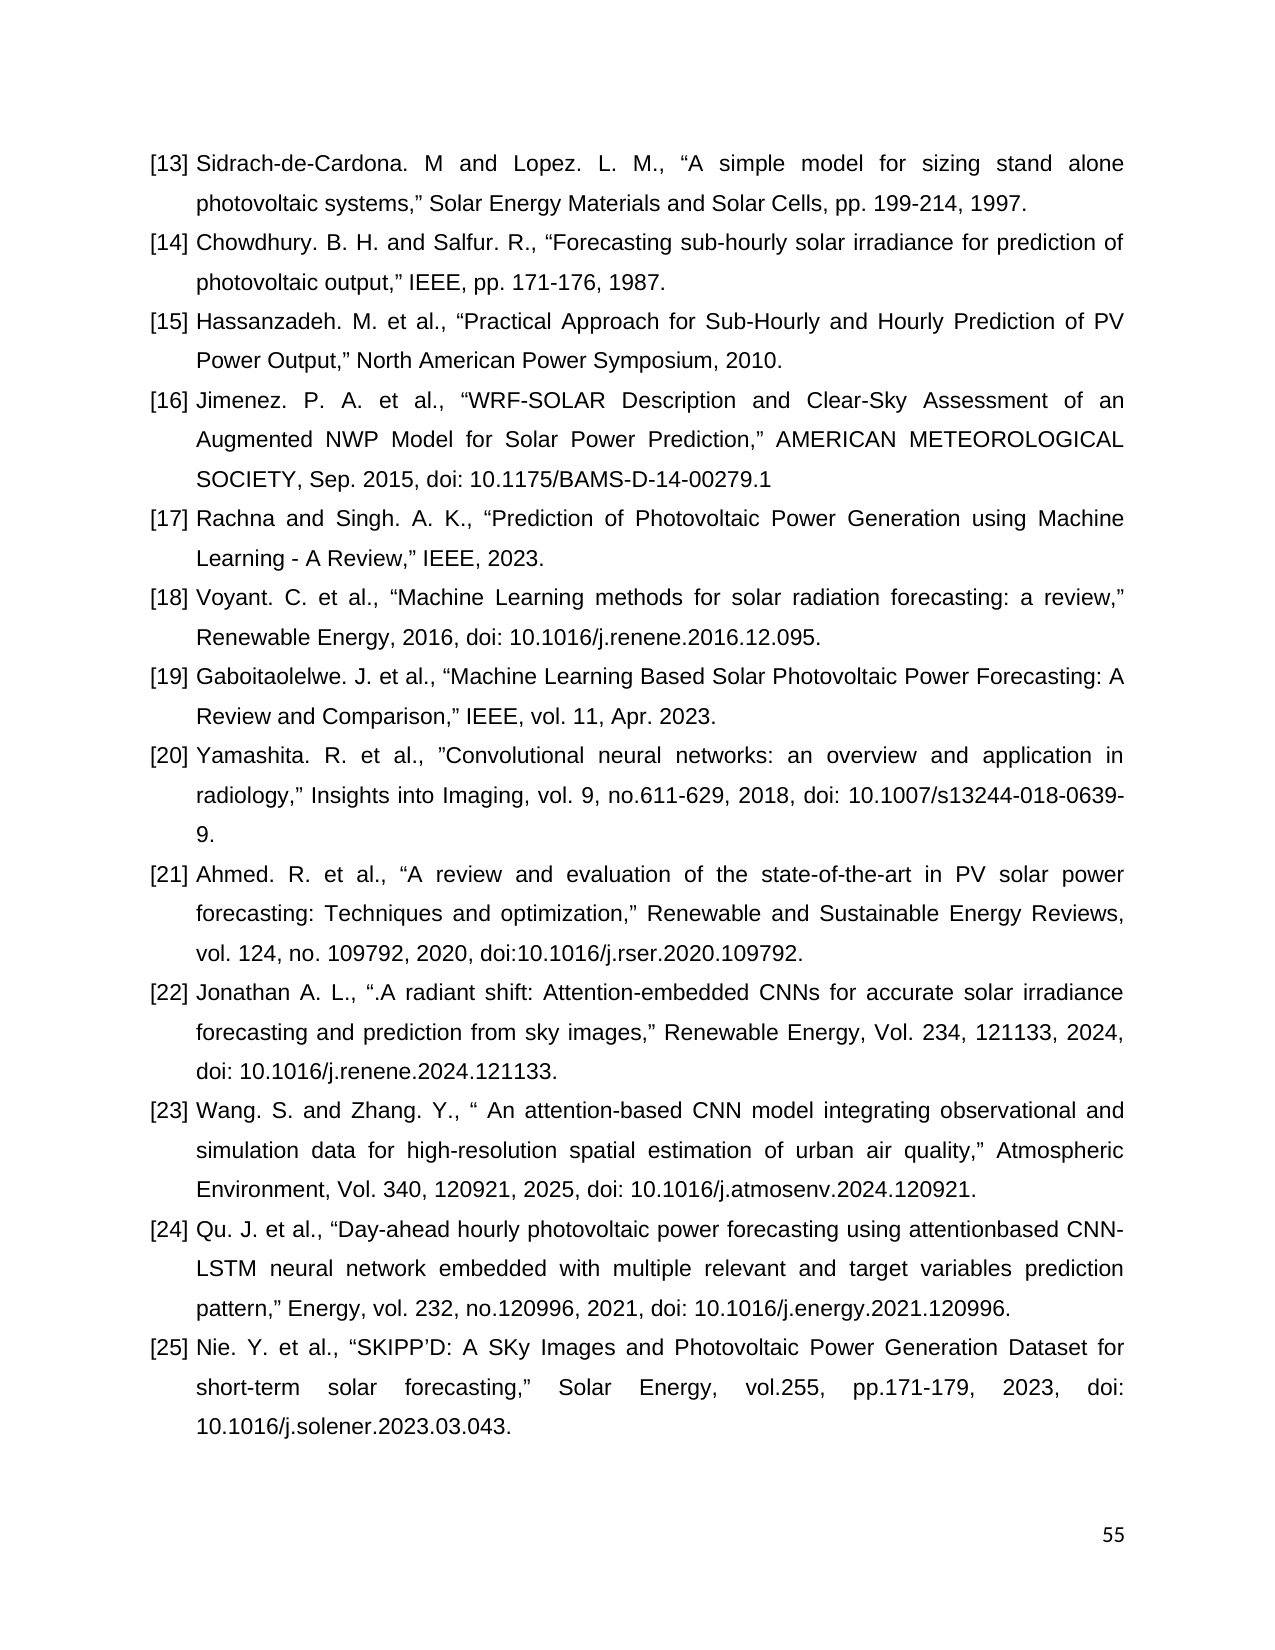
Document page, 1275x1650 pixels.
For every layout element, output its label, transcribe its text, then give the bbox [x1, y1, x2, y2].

list Yamashita. R. et al., ”Convolutional neural networks: an overview and application in radiology,” Insights into Imaging, vol. 9, no.611-629, 2018, doi: 10.1007/s13244-018-0639-9. [150, 742, 1125, 847]
list Wang. S. and Zhang. Y., “ An attention-based CNN model integrating observational and simulation data for high-resolution spatial estimation of urban air quality,” Atmospheric Environment, Vol. 340, 120921, 2025, doi: 10.1016/j.atmosenv.2024.120921. [150, 1097, 1125, 1203]
list Nie. Y. et al., “SKIPP’D: A SKy Images and Photovoltaic Power Generation Dataset for short-term solar forecasting,” Solar Energy, vol.255, pp.171-179, 2023, doi: 10.1016/j.solener.2023.03.043. [150, 1334, 1125, 1440]
list Jonathan A. L., “.A radiant shift: Attention-embedded CNNs for accurate solar irradiance forecasting and prediction from sky images,” Renewable Energy, Vol. 234, 121133, 2024, doi: 10.1016/j.renene.2024.121133. [150, 979, 1125, 1084]
list Gaboitaolelwe. J. et al., “Machine Learning Based Solar Photovoltaic Power Forecasting: A Review and Comparison,” IEEE, vol. 11, Apr. 2023. [150, 663, 1125, 729]
list Chowdhury. B. H. and Salfur. R., “Forecasting sub-hourly solar irradiance for prediction of photovoltaic output,” IEEE, pp. 171-176, 1987. [150, 229, 1125, 295]
list Sidrach-de-Cardona. M and Lopez. L. M., “A simple model for sizing stand alone photovoltaic systems,” Solar Energy Materials and Solar Cells, pp. 199-214, 1997. [150, 150, 1125, 216]
list Qu. J. et al., “Day-ahead hourly photovoltaic power forecasting using attentionbased CNN-LSTM neural network embedded with multiple relevant and target variables prediction pattern,” Energy, vol. 232, no.120996, 2021, doi: 10.1016/j.energy.2021.120996. [150, 1216, 1125, 1321]
list Jimenez. P. A. et al., “WRF-SOLAR Description and Clear-Sky Assessment of an Augmented NWP Model for Solar Power Prediction,” AMERICAN METEOROLOGICAL SOCIETY, Sep. 2015, doi: 10.1175/BAMS-D-14-00279.1 [150, 387, 1125, 492]
list Ahmed. R. et al., “A review and evaluation of the state-of-the-art in PV solar power forecasting: Techniques and optimization,” Renewable and Sustainable Energy Reviews, vol. 124, no. 109792, 2020, doi:10.1016/j.rser.2020.109792. [150, 861, 1125, 966]
list Hassanzadeh. M. et al., “Practical Approach for Sub-Hourly and Hourly Prediction of PV Power Output,” North American Power Symposium, 2010. [150, 308, 1125, 374]
list Voyant. C. et al., “Machine Learning methods for solar radiation forecasting: a review,” Renewable Energy, 2016, doi: 10.1016/j.renene.2016.12.095. [150, 584, 1125, 650]
list Rachna and Singh. A. K., “Prediction of Photovoltaic Power Generation using Machine Learning - A Review,” IEEE, 2023. [150, 505, 1125, 571]
